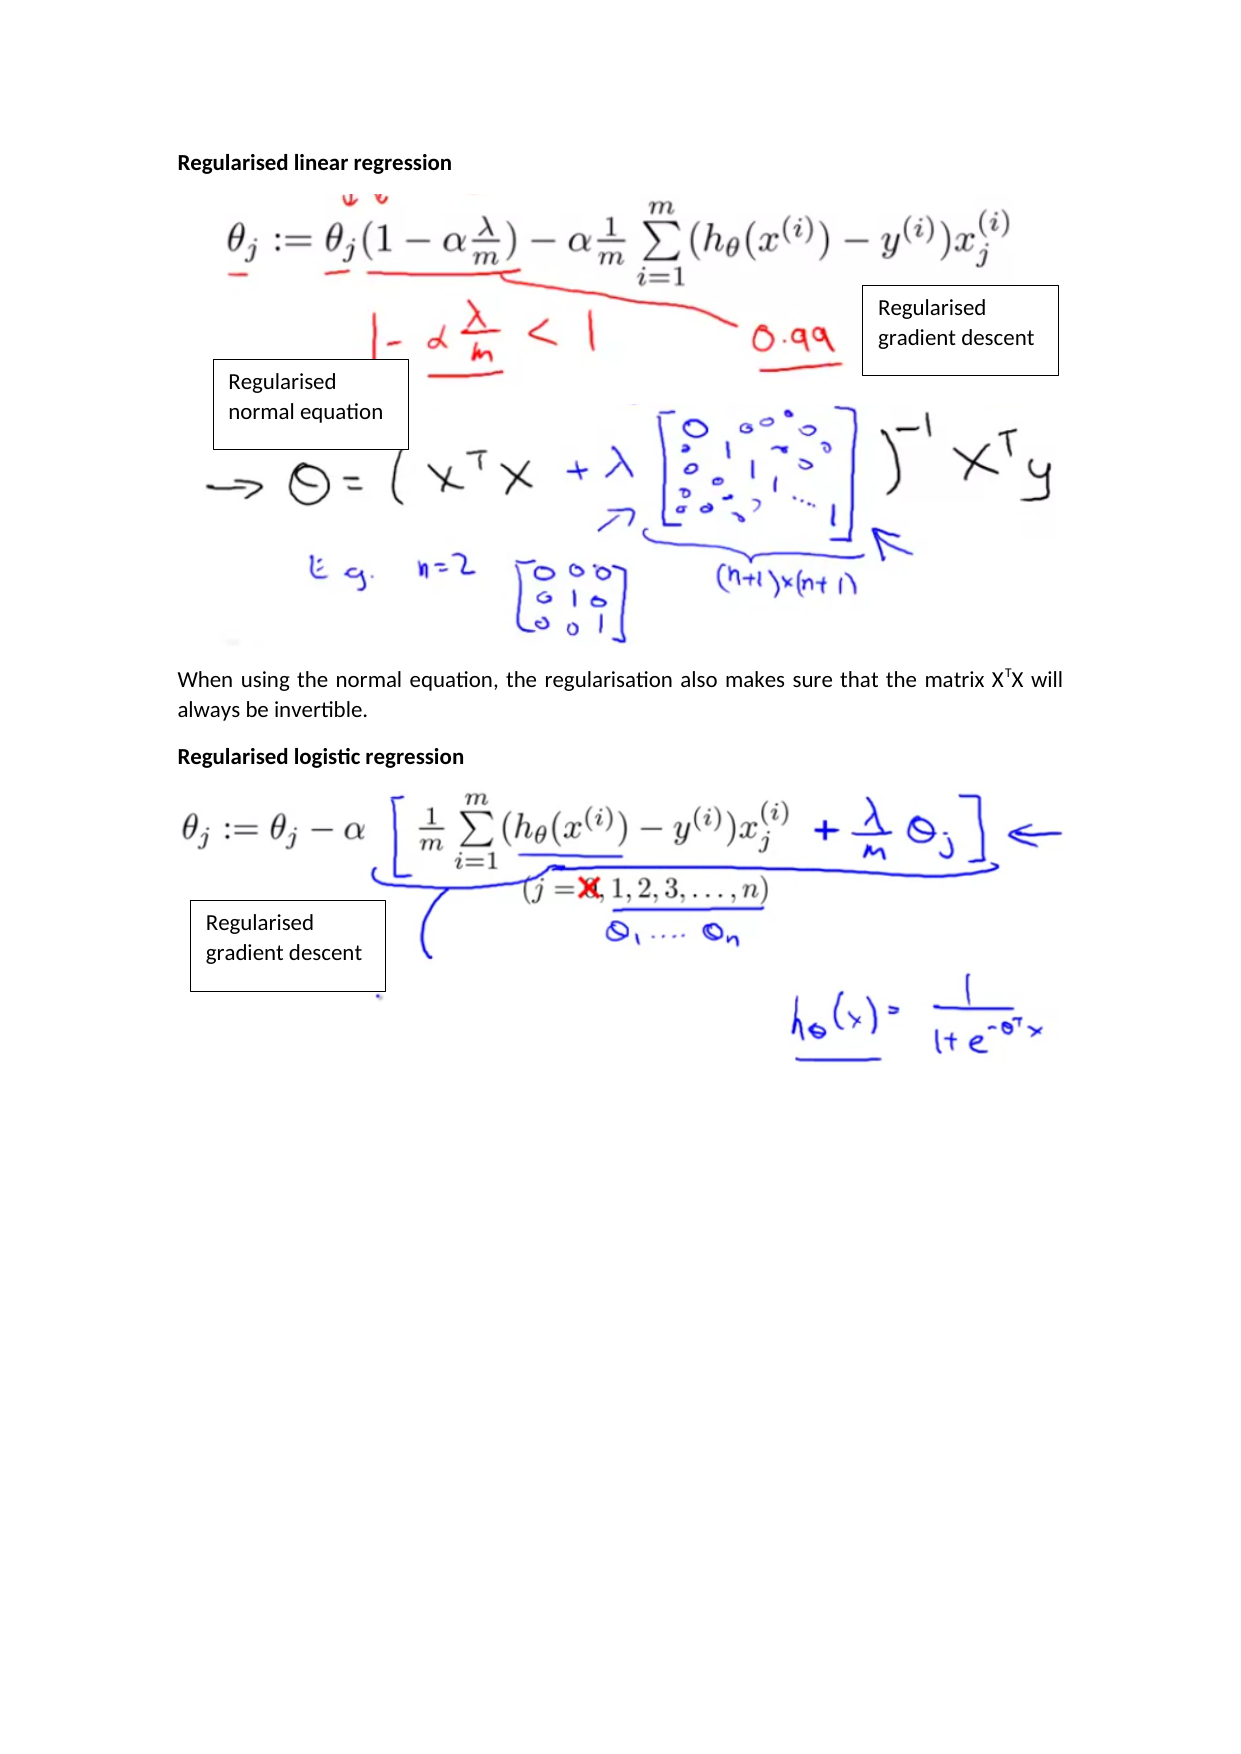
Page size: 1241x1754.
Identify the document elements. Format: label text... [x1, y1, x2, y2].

text Regularised logistic regression [177, 742, 1063, 770]
text When using the normal equation, the regularisation also makes sure that the matrix XTX will always be invertible. [177, 665, 1063, 723]
text Regularised linear regression [177, 148, 1063, 176]
picture [177, 404, 1063, 647]
picture [226, 194, 1015, 386]
picture [177, 789, 1063, 1071]
